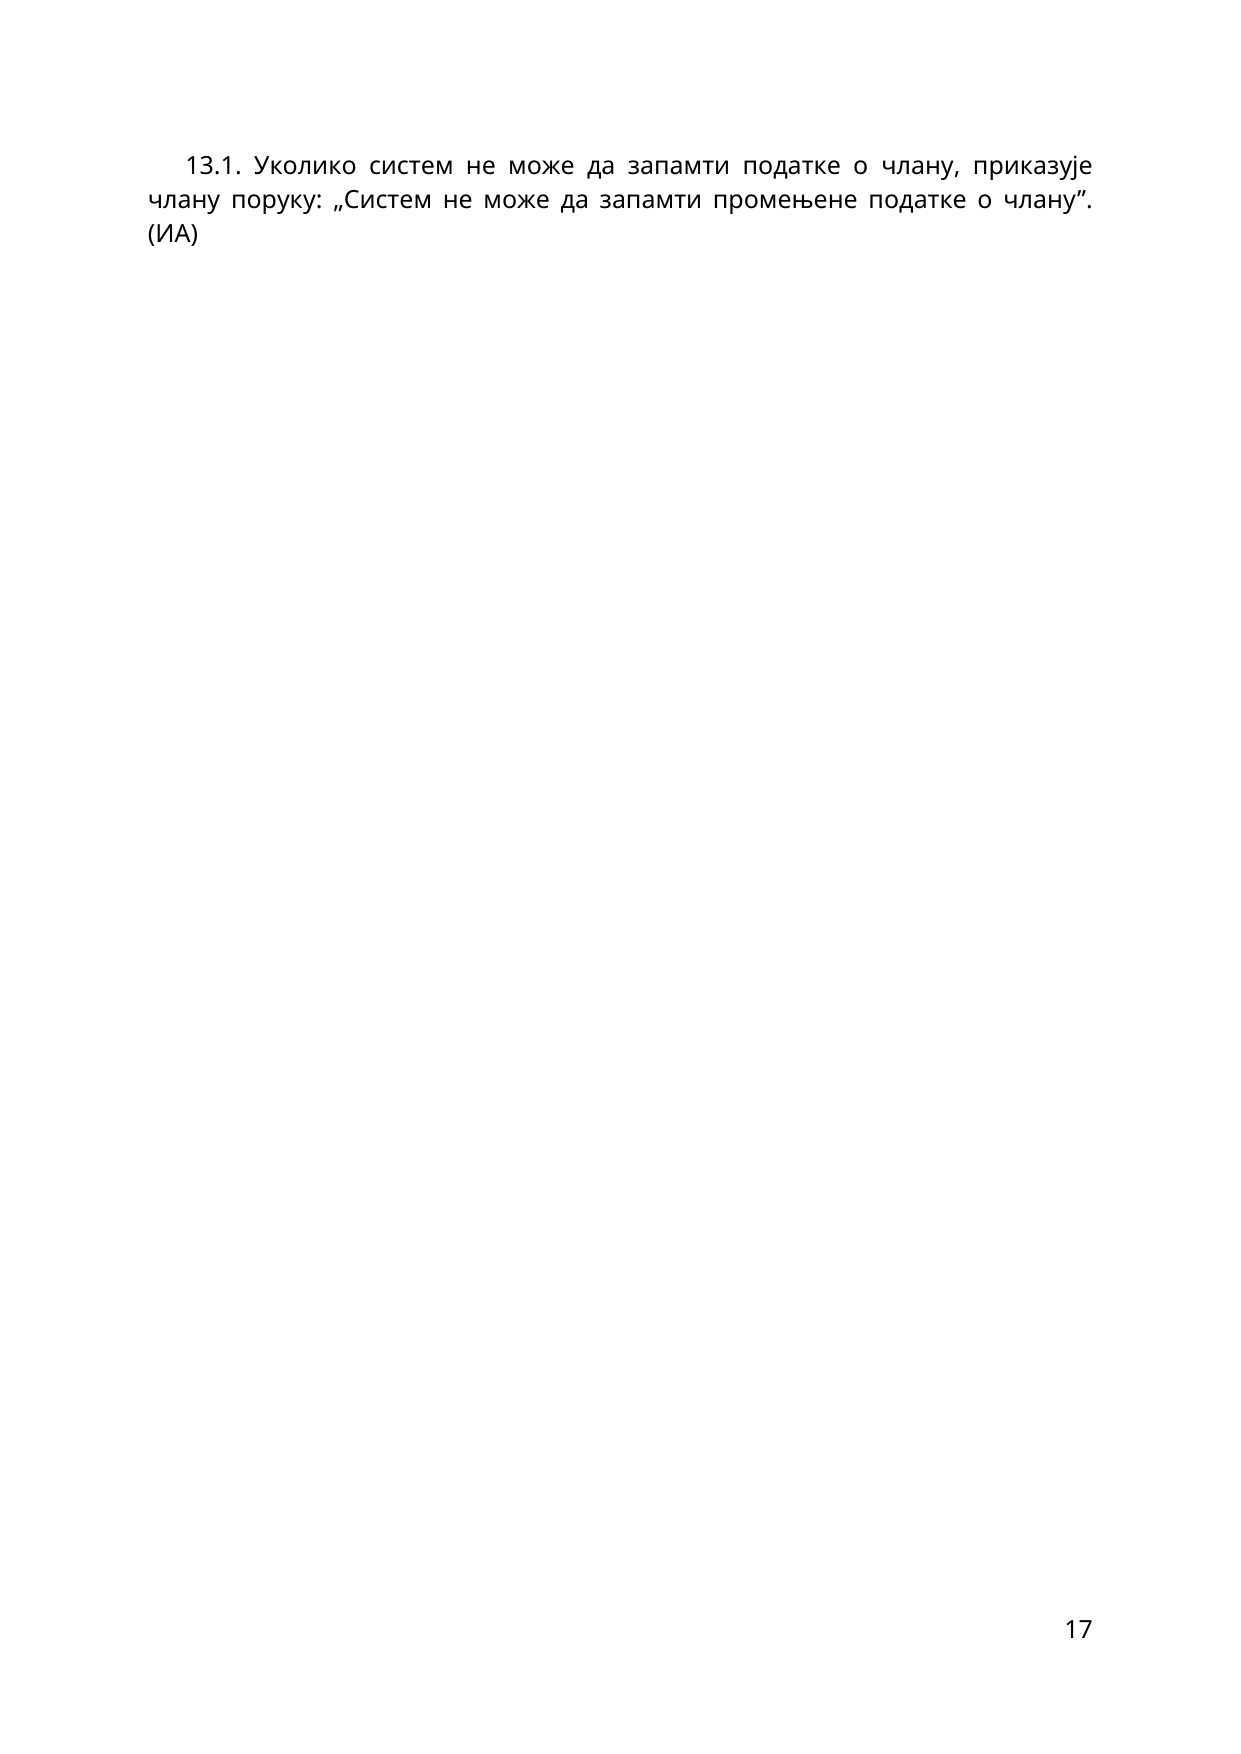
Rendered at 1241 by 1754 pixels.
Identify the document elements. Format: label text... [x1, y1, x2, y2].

text 13.1. Уколико систем не може да запамти податке о члану, приказује члану поруку: „Систем не може да запамти промењене податке о члану”. (ИА) [148, 148, 1093, 250]
